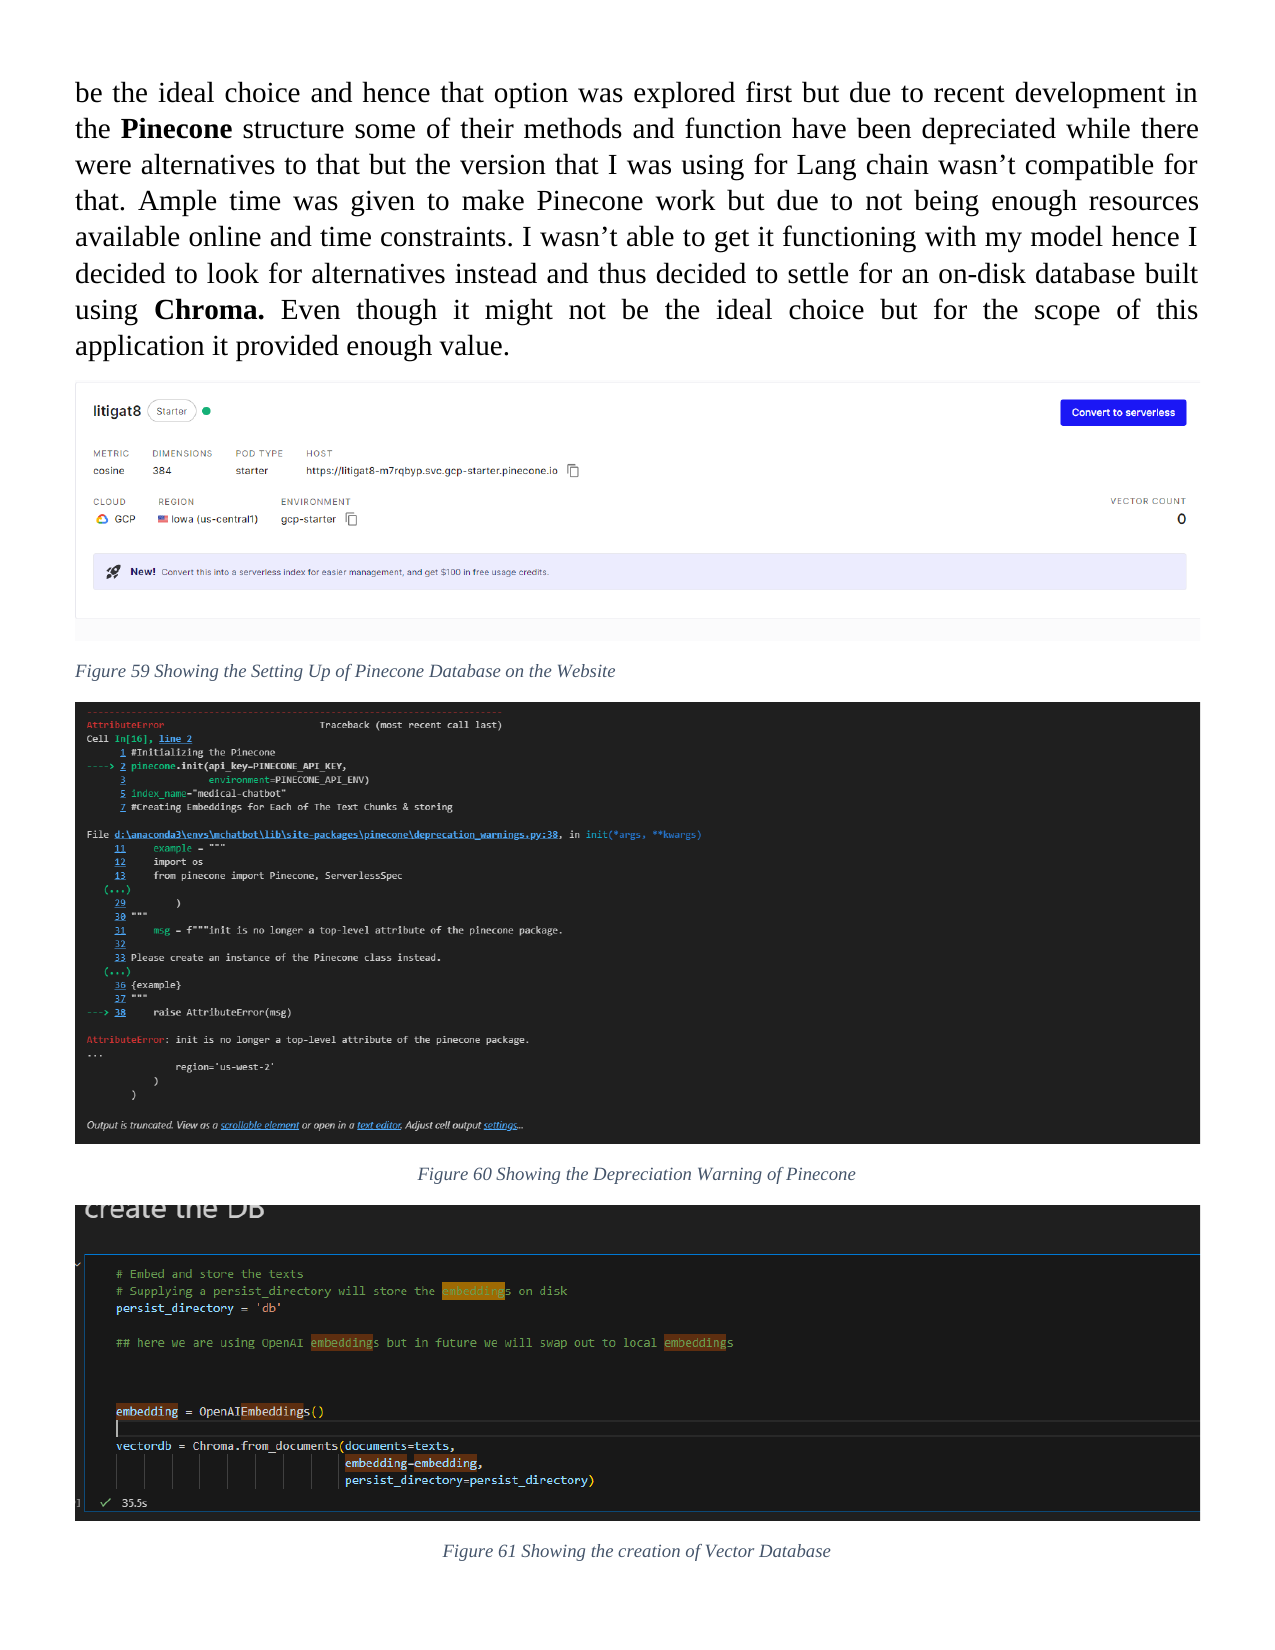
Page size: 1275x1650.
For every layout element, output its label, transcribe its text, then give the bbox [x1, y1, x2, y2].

picture [75, 702, 1200, 1144]
picture [75, 1205, 1200, 1521]
picture [75, 380, 1200, 641]
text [75, 75, 1200, 362]
